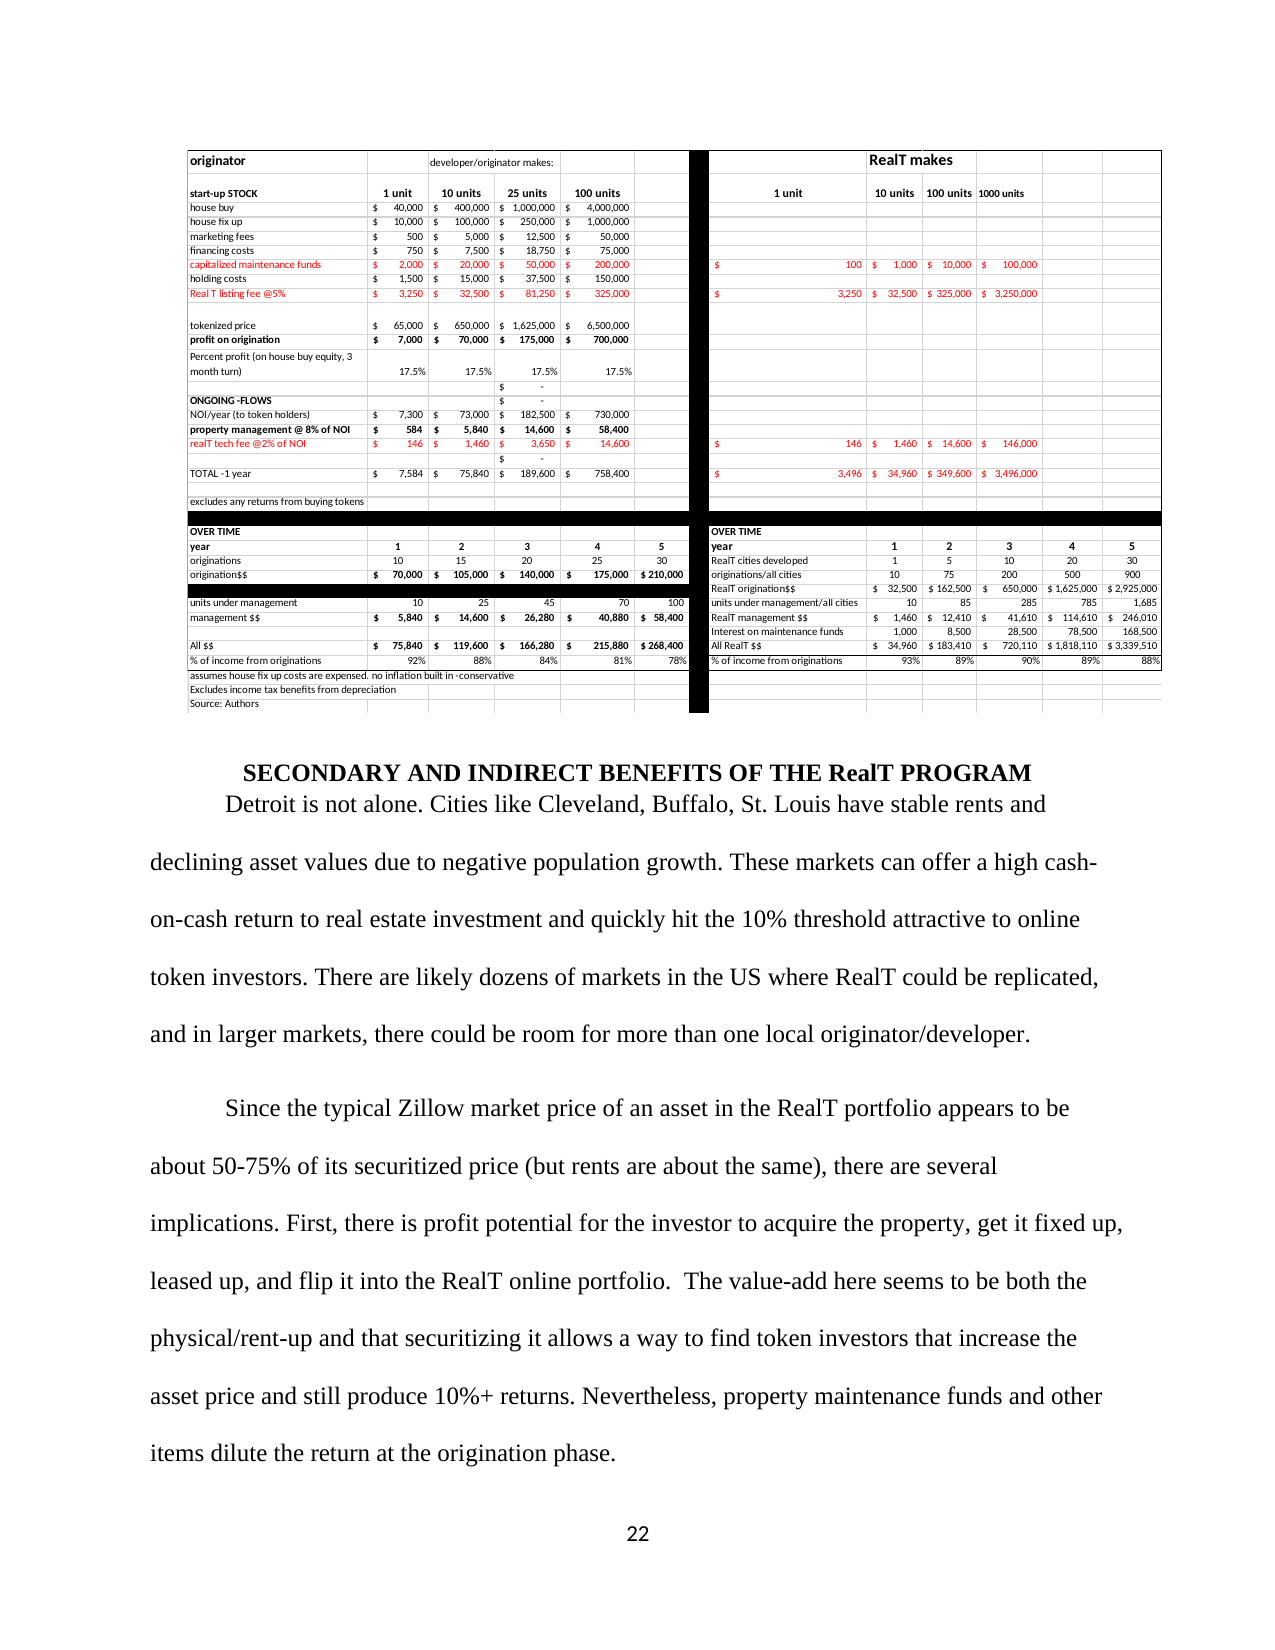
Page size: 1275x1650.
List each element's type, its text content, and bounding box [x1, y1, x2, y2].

text Since the typical Zillow market price of an asset in the RealT portfolio appears to be about 50-75% of its securitized price (but rents are about the same), there are several implications. First, there is profit potential for the investor to acquire the property, get it fixed up, leased up, and flip it into the RealT online portfolio. The value-add here seems to be both the physical/rent-up and that securitizing it allows a way to find token investors that increase the asset price and still produce 10%+ returns. Nevertheless, property maintenance funds and other items dilute the return at the origination phase. [150, 1093, 1125, 1467]
subtitle SECONDARY AND INDIRECT BENEFITS OF THE RealT PROGRAM [150, 758, 1125, 787]
text Detroit is not alone. Cities like Cleveland, Buffalo, St. Louis have stable rents and declining asset values due to negative population growth. These markets can offer a high cash-on-cash return to real estate investment and quickly hit the 10% threshold attractive to online token investors. There are likely dozens of markets in the US where RealT could be replicated, and in larger markets, there could be room for more than one local originator/developer. [150, 789, 1125, 1048]
